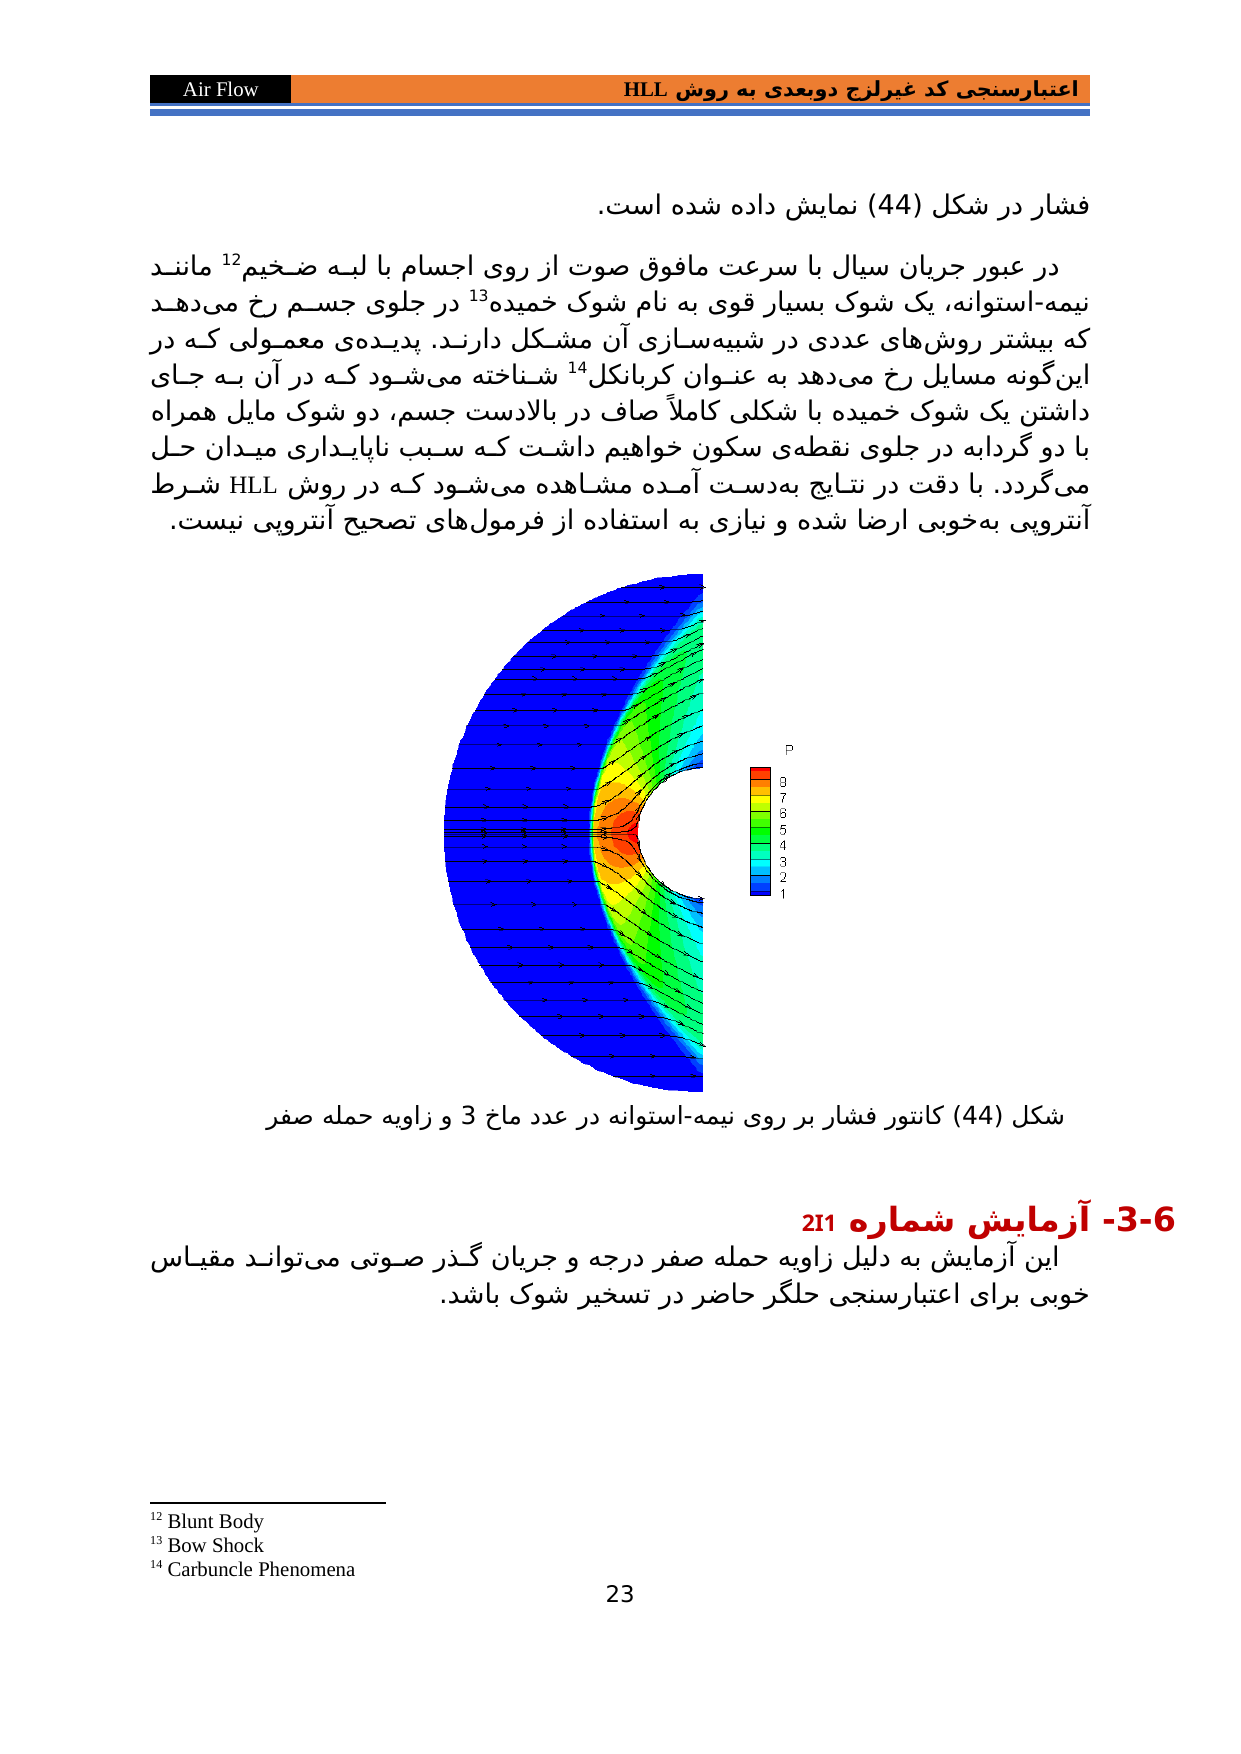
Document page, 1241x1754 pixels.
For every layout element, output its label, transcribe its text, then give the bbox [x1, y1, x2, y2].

text این آزمایش به دلیل زاویه حمله صفر درجه و جریان گذر صوتی می‌تواند مقیاس خوبی برای اعتبارسنجی حلگر حاضر در تسخیر شوک باشد. [150, 1242, 1090, 1309]
text در عبور جریان سیال با سرعت مافوق صوت از روی اجسام با لبه ضخیم مانند نیمه-استوانه، یک شوک بسیار قوی به نام شوک خمیده در جلوی جسم رخ می‌دهد که بیشتر روش‌های عددی در شبیه‌سازی آن مشکل دارند. پدیده‌ی معمولی که در این‌گونه مسایل رخ می‌دهد به عنوان کربانکل شناخته می‌شود که در آن به جای داشتن یک شوک خمیده‌ با شکلی کاملاً صاف در بالادست جسم، دو شوک مایل همراه با دو گردابه در جلوی نقطه‌ی سکون خواهیم داشت که سبب ناپایداری میدان حل می‌گردد. با دقت در نتایج به‌دست آمده مشاهده می‌شود که در روش HLL شرط آنتروپی به‌خوبی ارضا شده و نیازی به استفاده از فرمول‌های تصحیح آنتروپی نیست. [150, 250, 1090, 536]
text کانتور فشار بر روی نیمه-استوانه در عدد ماخ 3 و زاویه حمله صفر [150, 1101, 1060, 1130]
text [150, 189, 1090, 221]
subtitle آزمایش شماره 2I1 [150, 1201, 1090, 1240]
picture [421, 565, 819, 1097]
